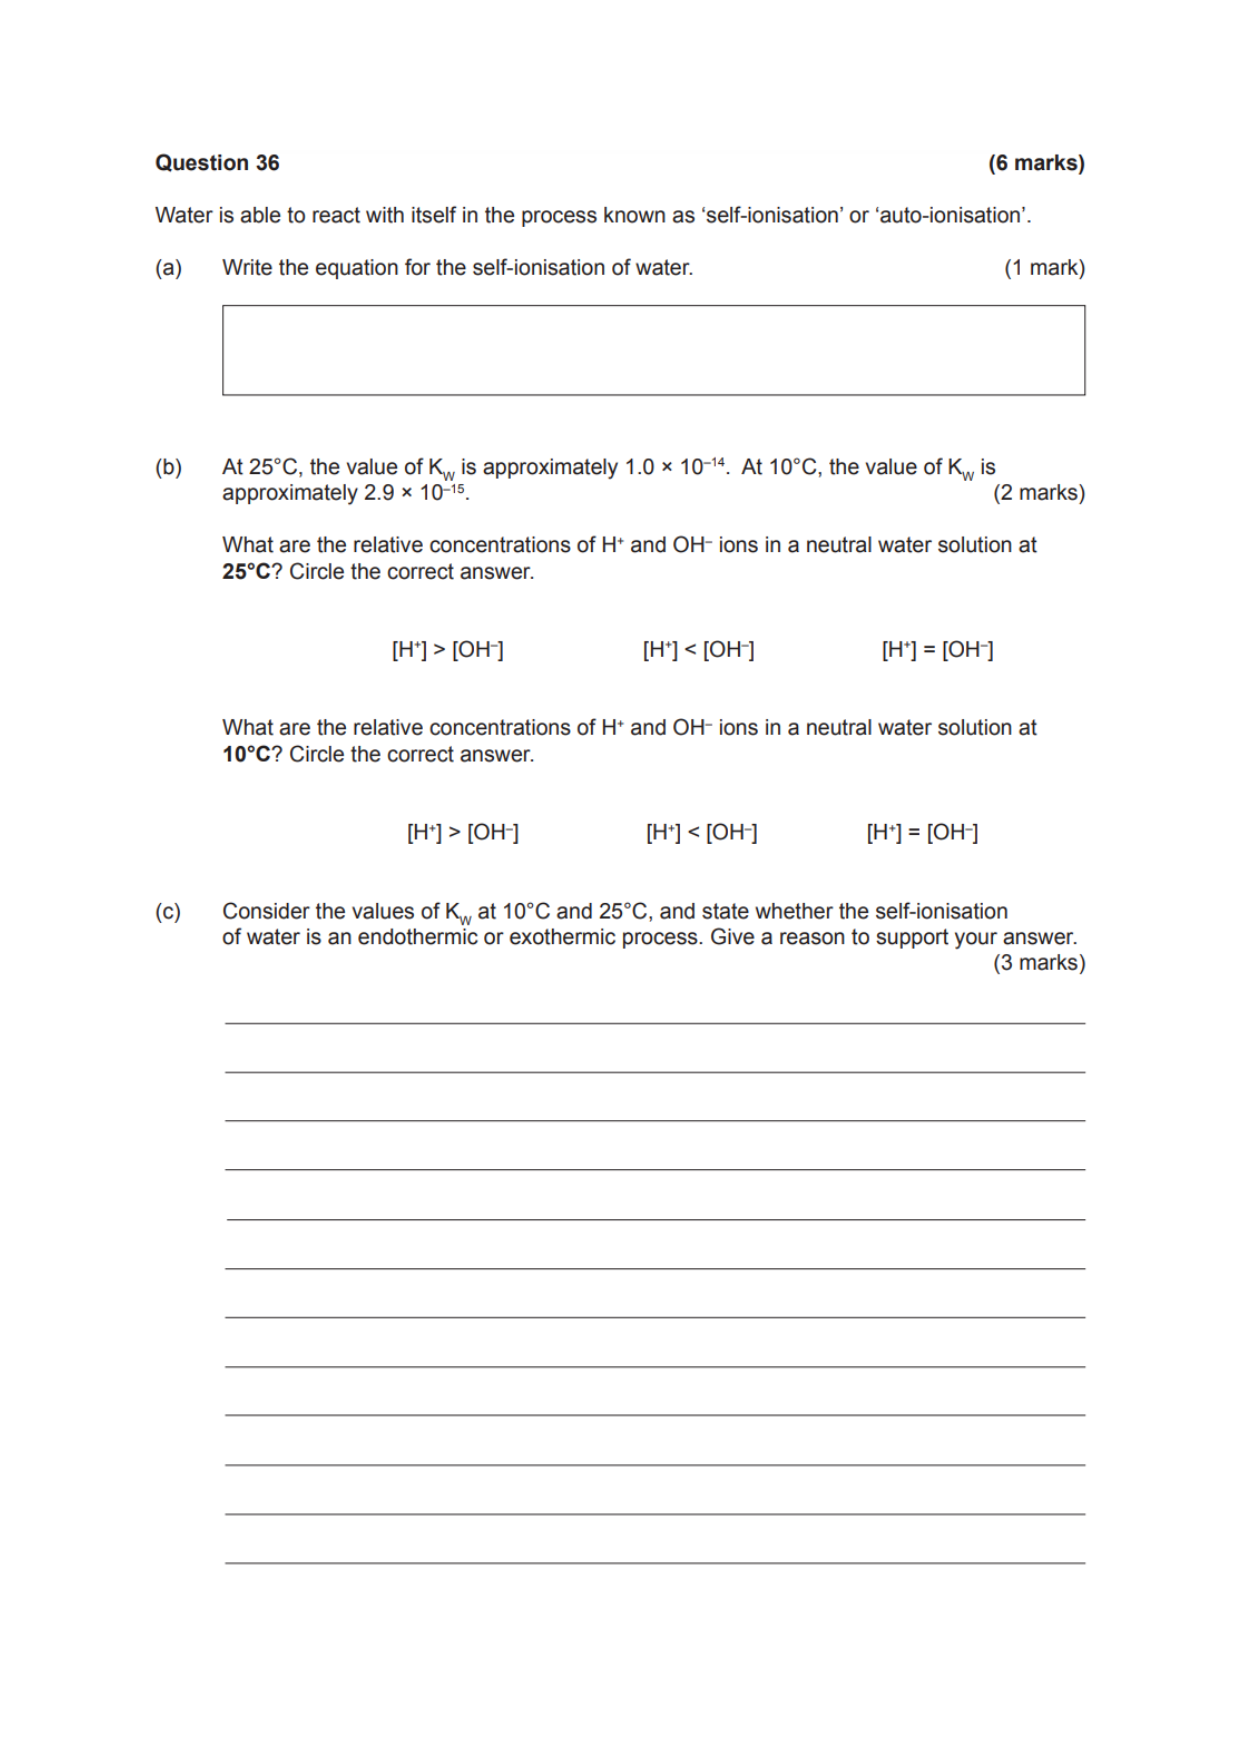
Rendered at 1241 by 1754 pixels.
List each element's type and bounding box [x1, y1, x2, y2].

picture [150, 150, 1091, 1569]
